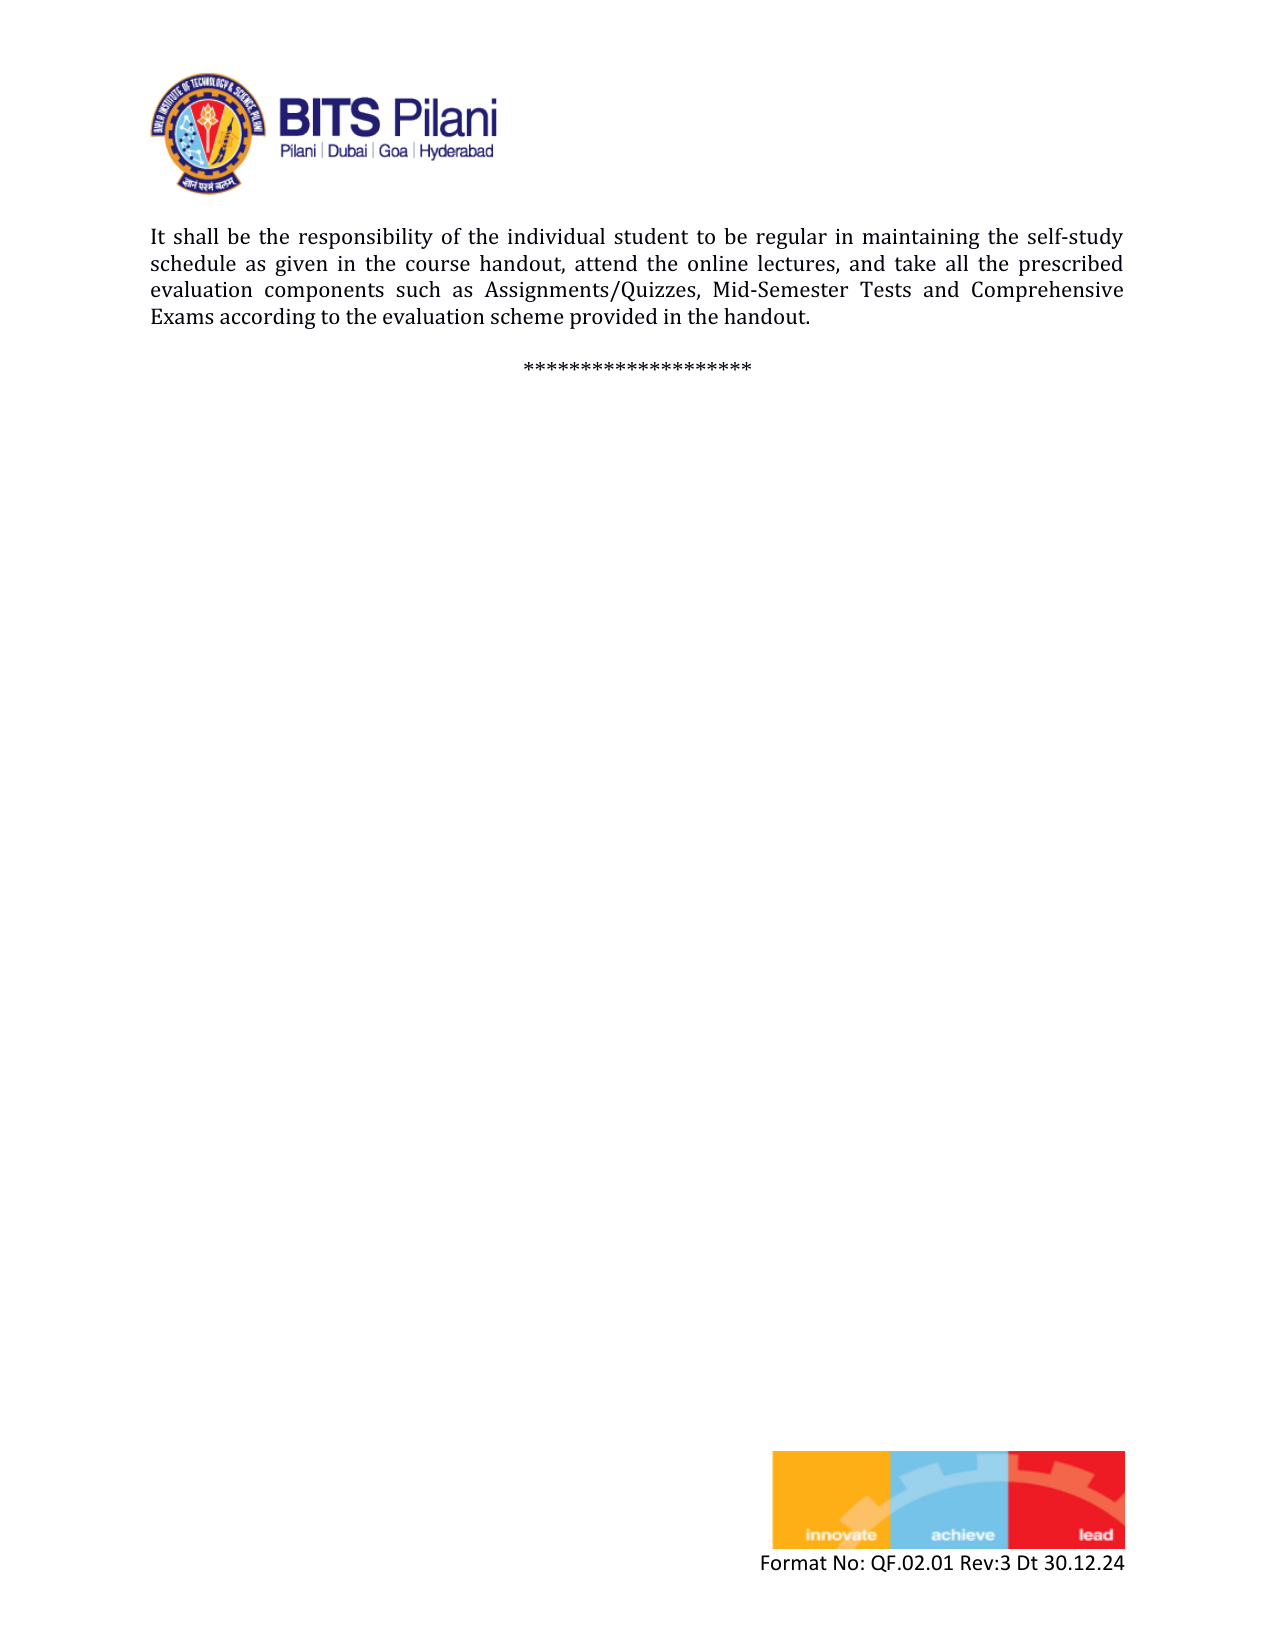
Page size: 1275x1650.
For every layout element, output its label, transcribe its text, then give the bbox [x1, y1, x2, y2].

text ******************** [150, 356, 1125, 383]
picture [150, 73, 594, 195]
text It shall be the responsibility of the individual student to be regular in maintaining the self-study schedule as given in the course handout, attend the online lectures, and take all the prescribed evaluation components such as Assignments/Quizzes, Mid-Semester Tests and Comprehensive Exams according to the evaluation scheme provided in the handout. [150, 222, 1125, 330]
picture [772, 1451, 1125, 1549]
